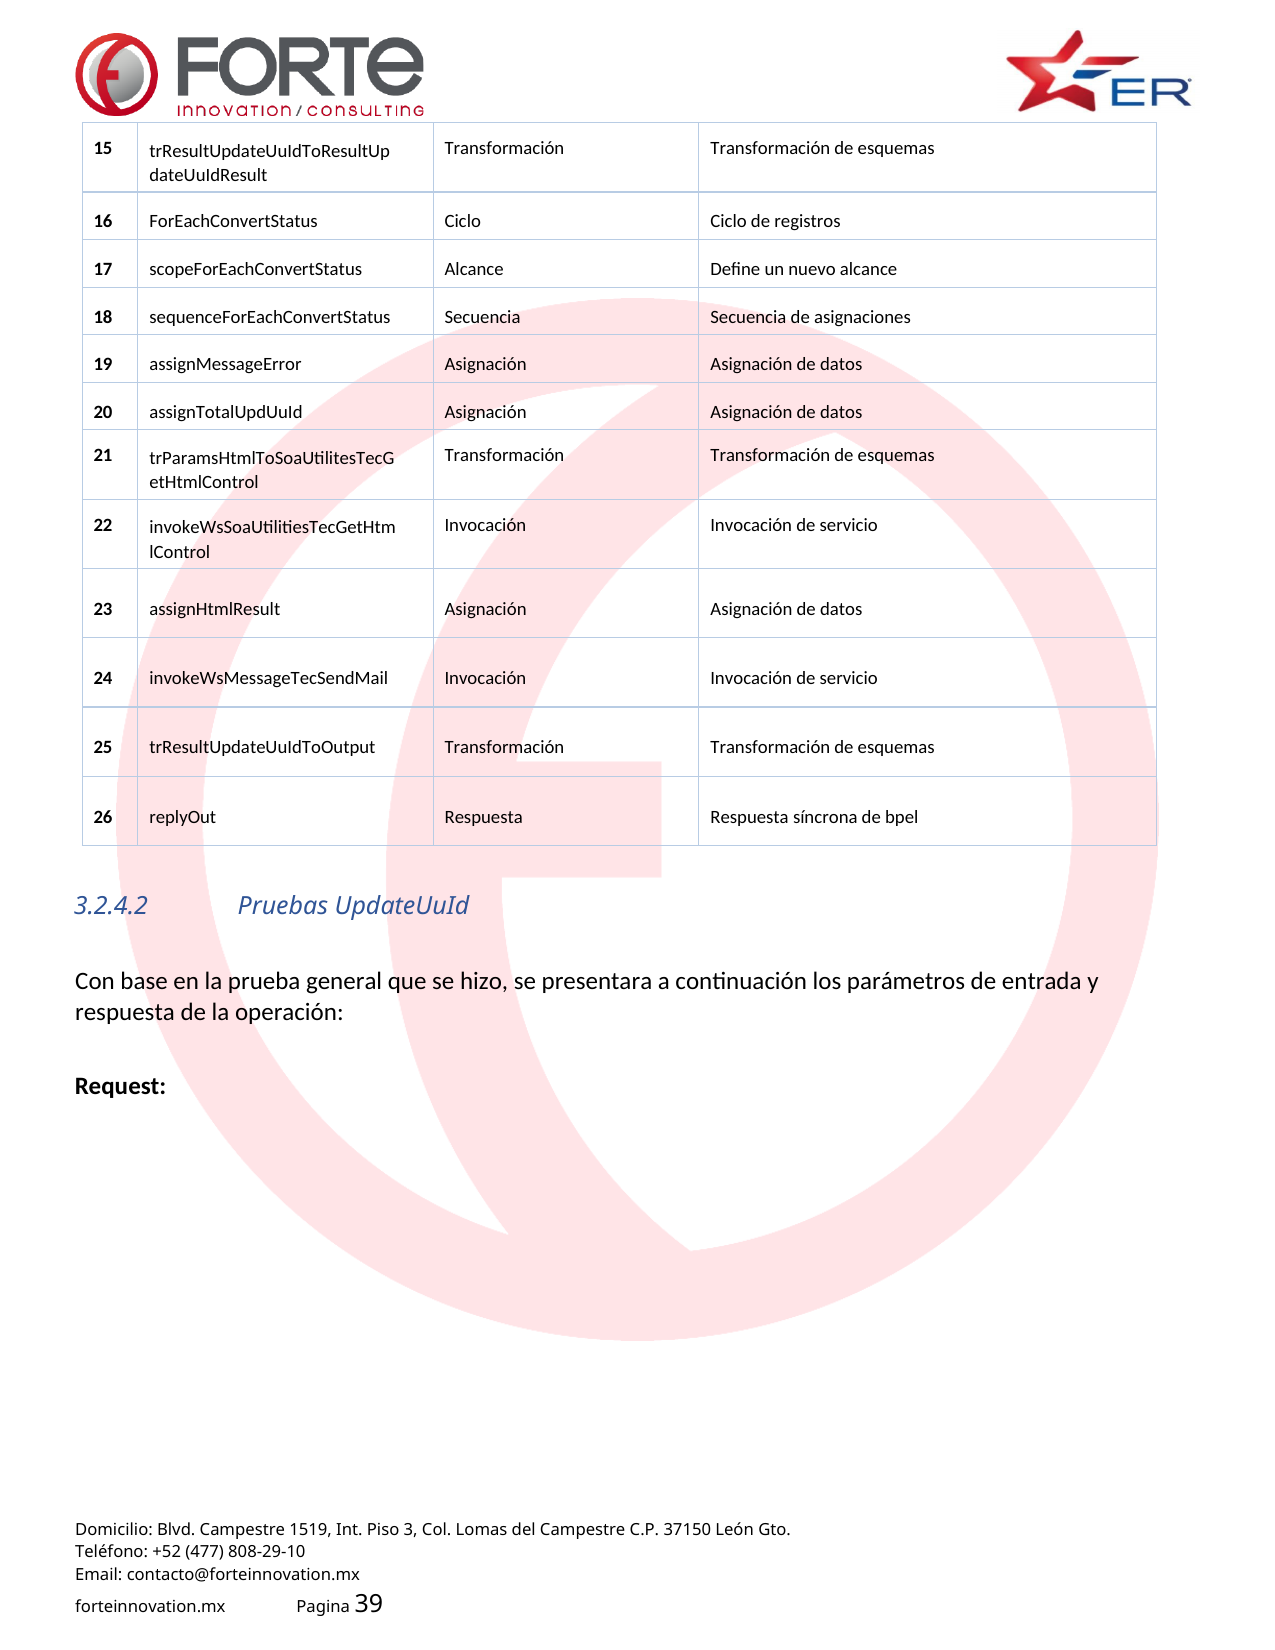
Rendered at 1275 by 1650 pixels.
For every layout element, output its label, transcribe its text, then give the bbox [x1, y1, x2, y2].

table_cell Invocación [434, 638, 698, 706]
table_cell Transformación de esquemas [699, 123, 1156, 191]
table_cell 21 [83, 430, 137, 499]
table_cell invokeWsSoaUtilitiesTecGetHtm lControl [138, 500, 433, 568]
table_cell Ciclo [434, 193, 698, 239]
table_cell Respuesta [434, 777, 698, 845]
table_cell assignMessageError [138, 335, 433, 382]
table_cell 17 [83, 240, 137, 287]
table_cell Asignación de datos [699, 335, 1156, 382]
table_cell Respuesta síncrona de bpel [699, 777, 1156, 845]
table_cell 22 [83, 500, 137, 568]
table_cell 16 [83, 193, 137, 239]
table_cell 23 [83, 569, 137, 637]
text Request: [74, 1070, 1200, 1100]
table_cell Transformación [434, 123, 698, 191]
table_cell Transformación [434, 708, 698, 776]
table_cell sequenceForEachConvertStatus [138, 288, 433, 334]
table_cell trResultUpdateUuIdToOutput [138, 708, 433, 776]
table_cell Asignación [434, 569, 698, 637]
table_cell Invocación de servicio [699, 500, 1156, 568]
table_cell Transformación de esquemas [699, 430, 1156, 499]
picture [997, 28, 1200, 113]
table_cell 18 [83, 288, 137, 334]
table_cell Transformación de esquemas [699, 708, 1156, 776]
table_cell 15 [83, 123, 137, 191]
table_cell scopeForEachConvertStatus [138, 240, 433, 287]
table_cell 19 [83, 335, 137, 382]
table_cell invokeWsMessageTecSendMail [138, 638, 433, 706]
table_cell Invocación de servicio [699, 638, 1156, 706]
subtitle 3.2.4.2 Pruebas UpdateUuId [73, 888, 1200, 922]
table_cell Invocación [434, 500, 698, 568]
table_cell trResultUpdateUuIdToResultUp dateUuIdResult [138, 123, 433, 191]
table_cell Transformación [434, 430, 698, 499]
table_cell Asignación de datos [699, 569, 1156, 637]
table_cell assignHtmlResult [138, 569, 433, 637]
table_cell Asignación de datos [699, 383, 1156, 429]
table_cell trParamsHtmlToSoaUtilitesTecG etHtmlControl [138, 430, 433, 499]
picture [75, 33, 424, 116]
table_cell ForEachConvertStatus [138, 193, 433, 239]
table_cell Asignación [434, 335, 698, 382]
table_cell Ciclo de registros [699, 193, 1156, 239]
table_cell 26 [83, 777, 137, 845]
table_cell Asignación [434, 383, 698, 429]
table_cell Secuencia [434, 288, 698, 334]
table_cell 20 [83, 383, 137, 429]
table_cell Define un nuevo alcance [699, 240, 1156, 287]
table_cell 25 [83, 708, 137, 776]
table_cell replyOut [138, 777, 433, 845]
table_cell assignTotalUpdUuId [138, 383, 433, 429]
table_cell Alcance [434, 240, 698, 287]
table_cell 24 [83, 638, 137, 706]
text Con base en la prueba general que se hizo, se presentara a continuación los parámetros de entrada y respuesta de la operación: [75, 965, 1200, 1026]
table_cell Secuencia de asignaciones [699, 288, 1156, 334]
